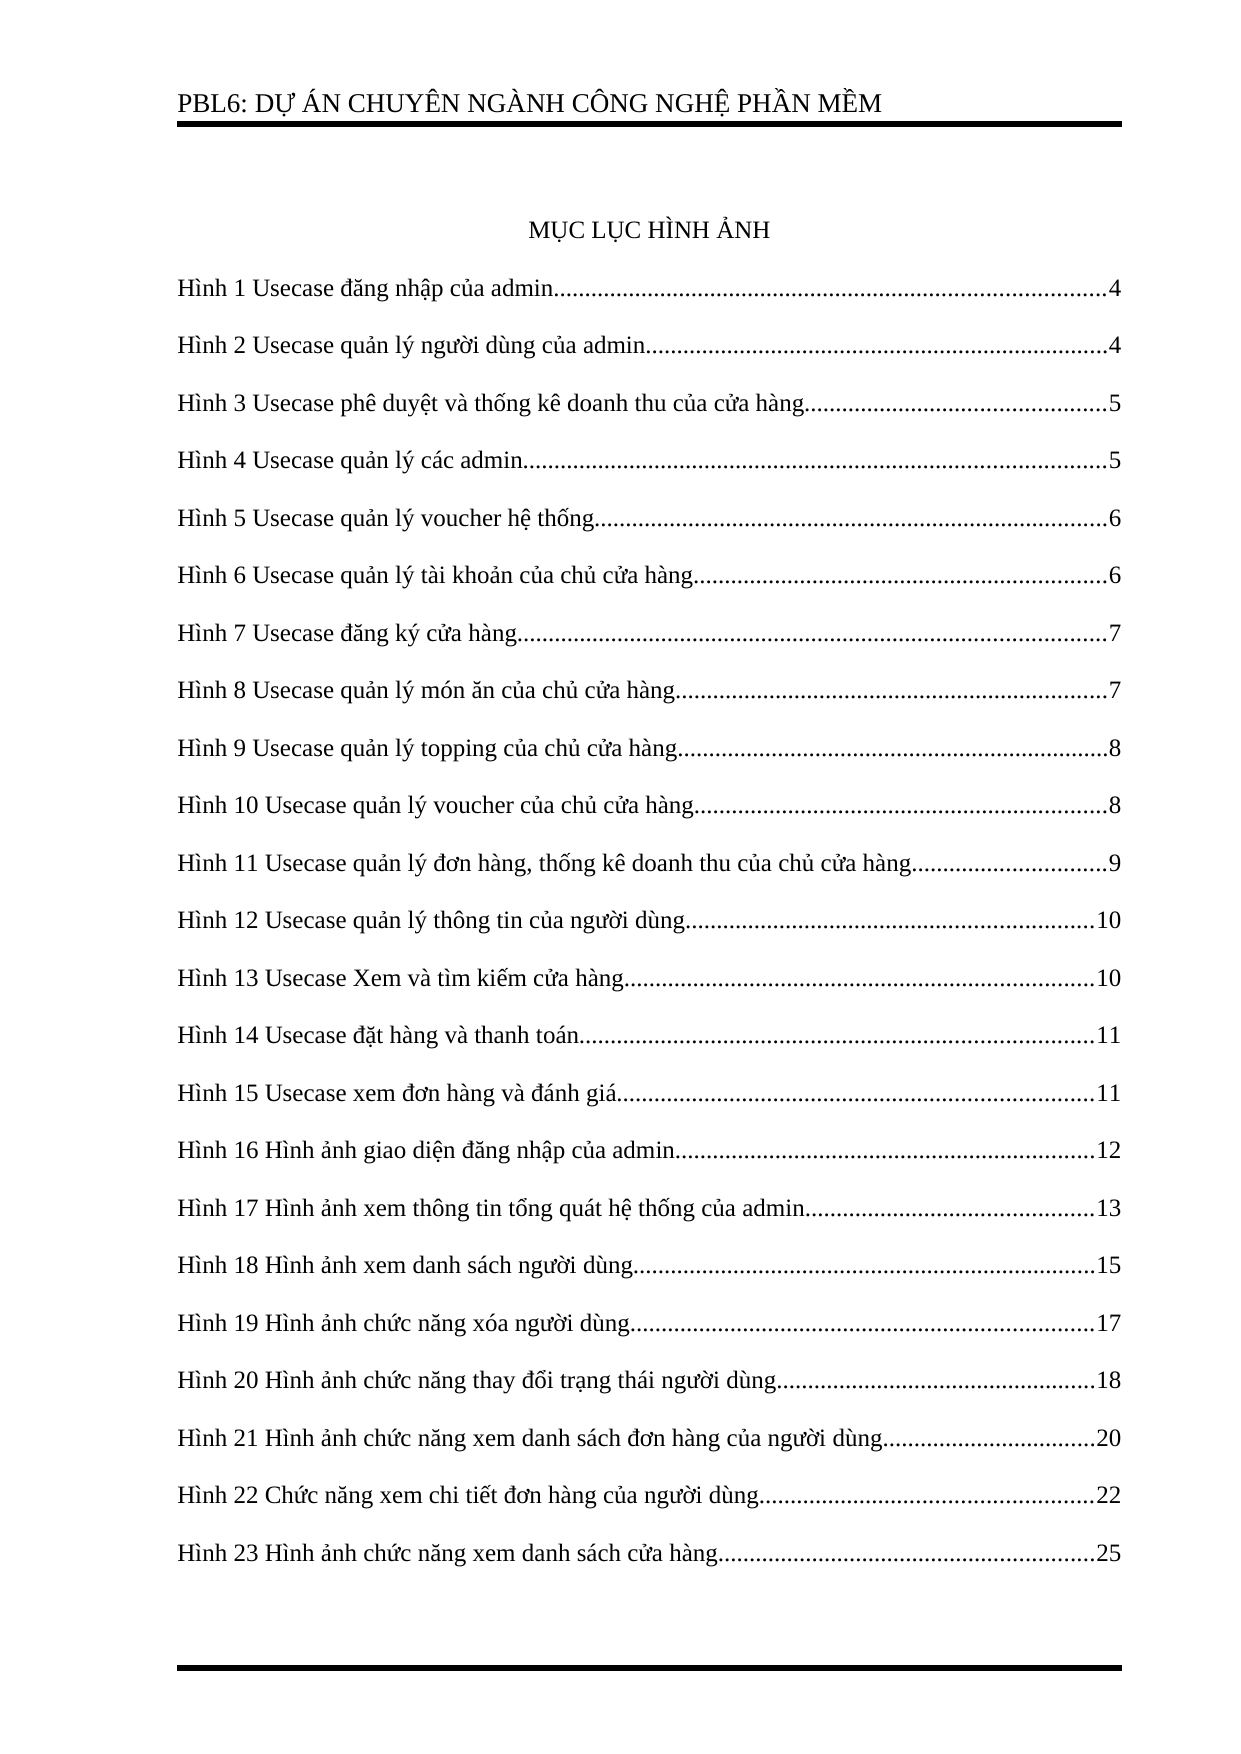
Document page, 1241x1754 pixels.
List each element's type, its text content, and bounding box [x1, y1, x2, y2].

text Hình 2 Usecase quản lý người dùng của admin 4 [177, 331, 1122, 359]
text Hình 13 Usecase Xem và tìm kiếm cửa hàng 10 [177, 963, 1122, 992]
text MỤC LỤC HÌNH ẢNH [177, 216, 1122, 244]
text Hình 3 Usecase phê duyệt và thống kê doanh thu của cửa hàng 5 [177, 388, 1122, 417]
text Hình 4 Usecase quản lý các admin 5 [177, 446, 1122, 474]
text Hình 10 Usecase quản lý voucher của chủ cửa hàng 8 [177, 791, 1122, 819]
text Hình 7 Usecase đăng ký cửa hàng 7 [177, 618, 1122, 647]
text Hình 15 Usecase xem đơn hàng và đánh giá 11 [177, 1078, 1122, 1107]
text Hình 12 Usecase quản lý thông tin của người dùng 10 [177, 906, 1122, 934]
text Hình 19 Hình ảnh chức năng xóa người dùng 17 [177, 1308, 1122, 1337]
text Hình 22 Chức năng xem chi tiết đơn hàng của người dùng 22 [177, 1481, 1122, 1509]
text Hình 5 Usecase quản lý voucher hệ thống 6 [177, 503, 1122, 532]
text Hình 11 Usecase quản lý đơn hàng, thống kê doanh thu của chủ cửa hàng 9 [177, 848, 1122, 877]
text Hình 1 Usecase đăng nhập của admin 4 [177, 273, 1122, 302]
text Hình 14 Usecase đặt hàng và thanh toán 11 [177, 1021, 1122, 1049]
text Hình 20 Hình ảnh chức năng thay đổi trạng thái người dùng 18 [177, 1366, 1122, 1394]
text Hình 6 Usecase quản lý tài khoản của chủ cửa hàng 6 [177, 561, 1122, 589]
text Hình 8 Usecase quản lý món ăn của chủ cửa hàng 7 [177, 676, 1122, 704]
text Hình 18 Hình ảnh xem danh sách người dùng 15 [177, 1251, 1122, 1279]
text Hình 16 Hình ảnh giao diện đăng nhập của admin 12 [177, 1136, 1122, 1164]
text Hình 21 Hình ảnh chức năng xem danh sách đơn hàng của người dùng 20 [177, 1423, 1122, 1452]
text Hình 9 Usecase quản lý topping của chủ cửa hàng 8 [177, 733, 1122, 762]
text Hình 23 Hình ảnh chức năng xem danh sách cửa hàng 25 [177, 1538, 1122, 1567]
text Hình 17 Hình ảnh xem thông tin tổng quát hệ thống của admin 13 [177, 1193, 1122, 1222]
